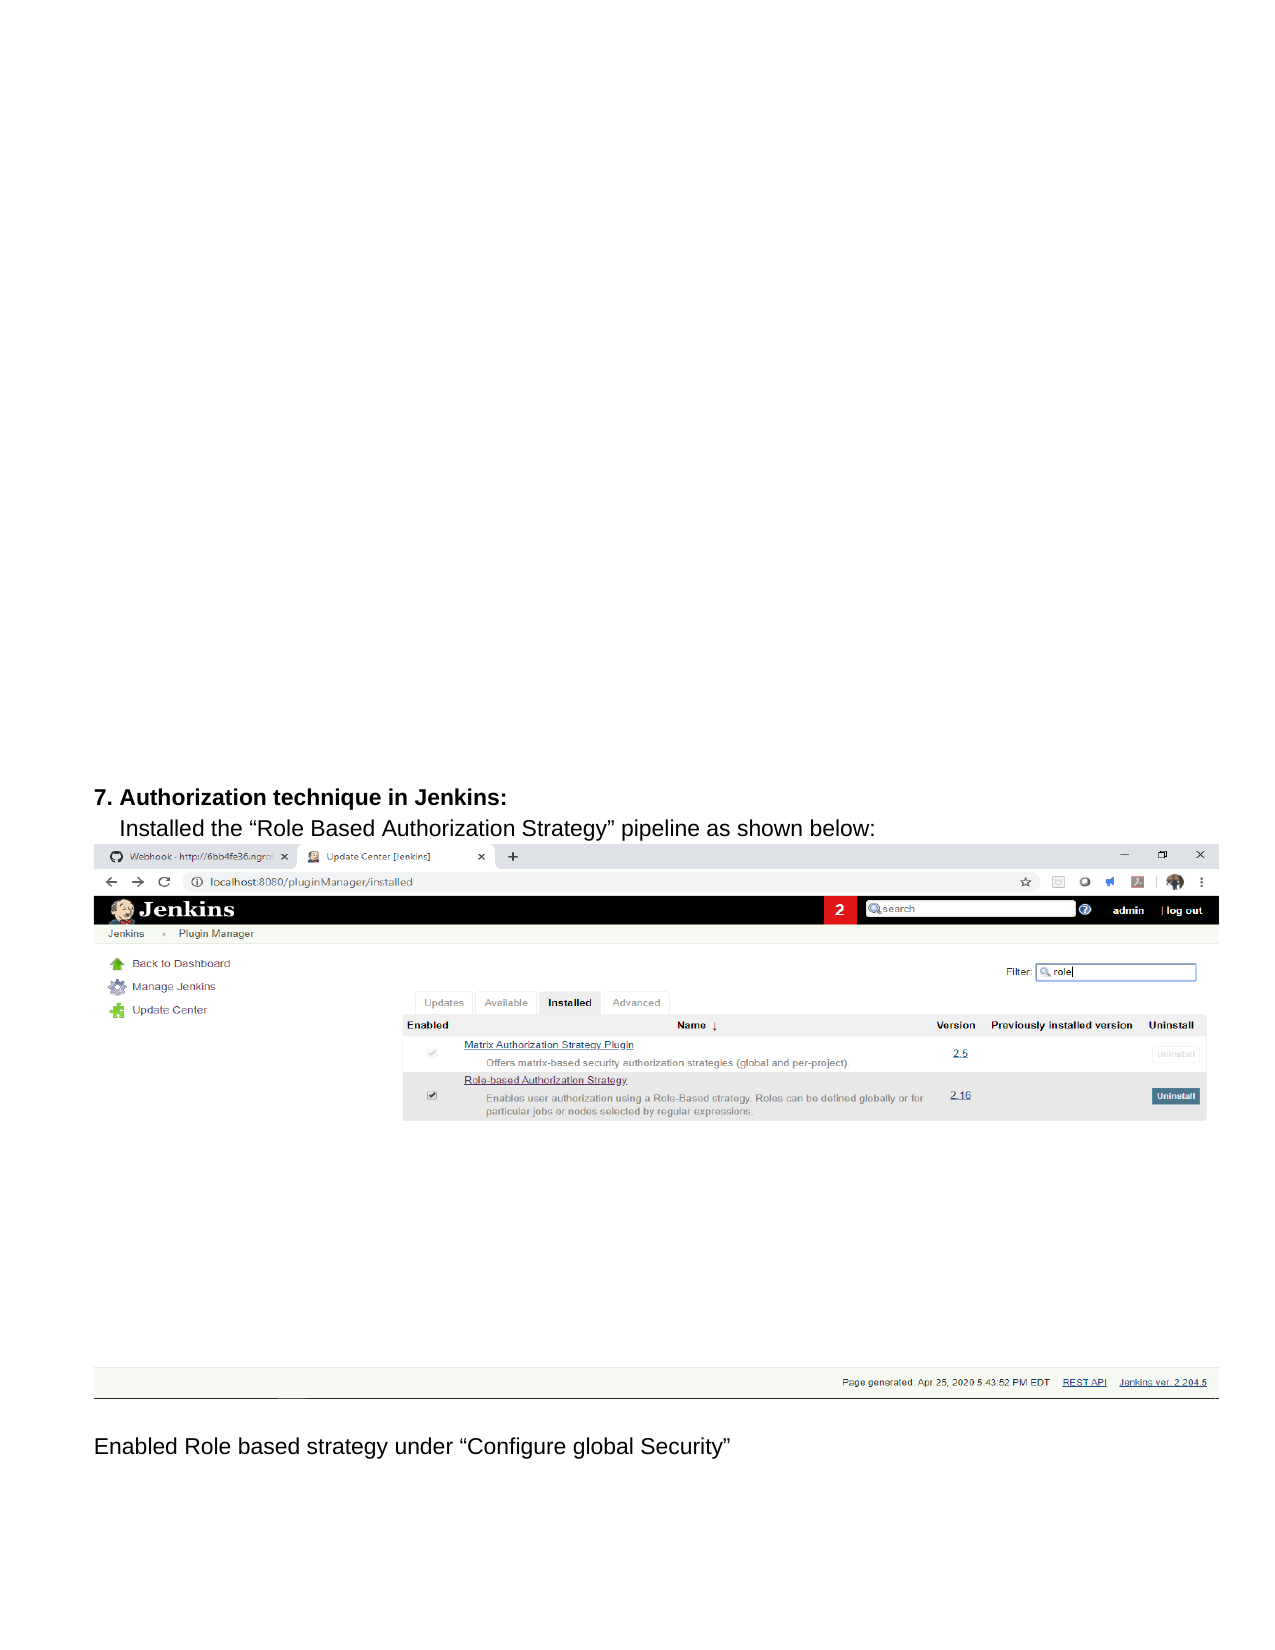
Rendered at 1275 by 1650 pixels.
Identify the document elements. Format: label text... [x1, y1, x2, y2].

text Enabled Role based strategy under “Configure global Security” [94, 1433, 1275, 1459]
text Installed the “Role Based Authorization Strategy” pipeline as shown below: [94, 814, 1275, 841]
text 7. Authorization technique in Jenkins: [94, 784, 1275, 811]
picture [93, 844, 1219, 1399]
